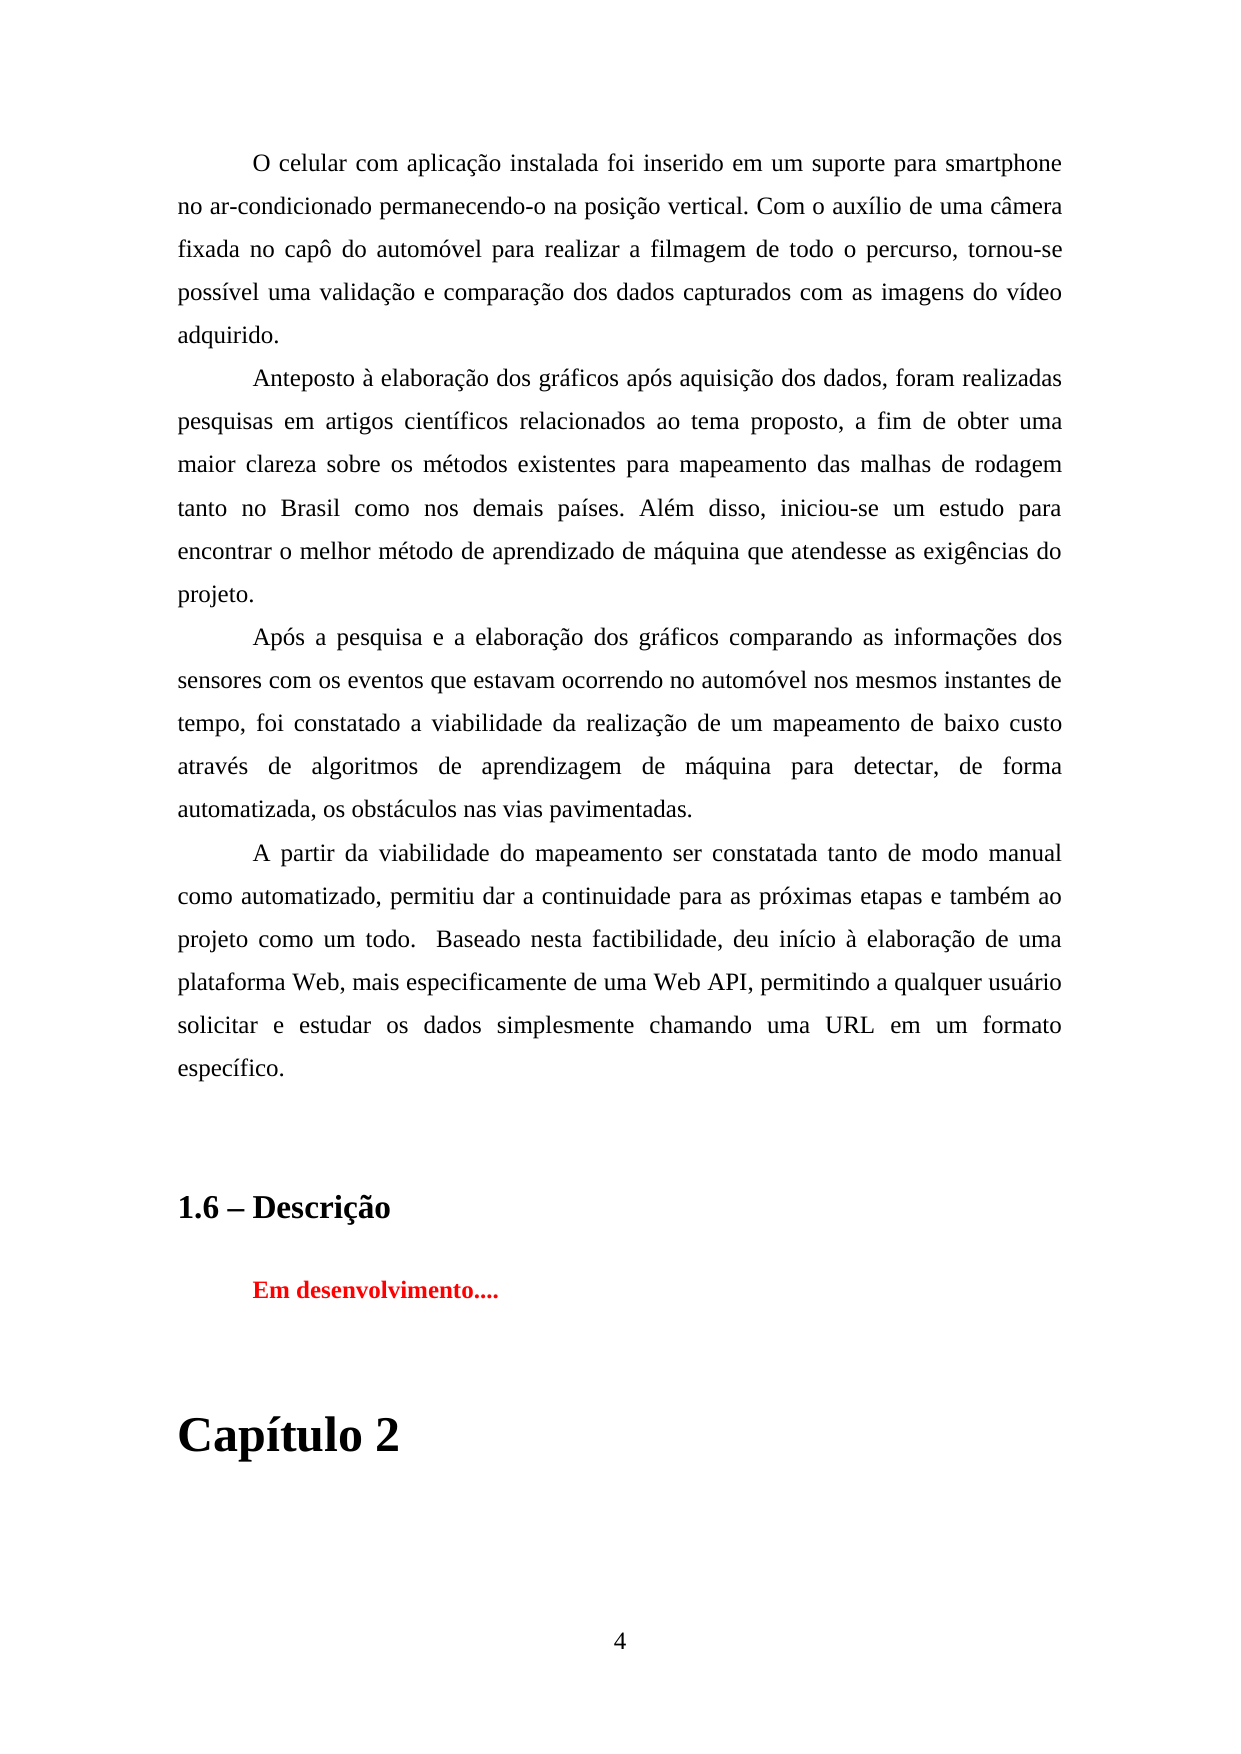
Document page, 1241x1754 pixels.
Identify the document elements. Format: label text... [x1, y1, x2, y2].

text 1.6 – Descrição [177, 1187, 1063, 1225]
text Após a pesquisa e a elaboração dos gráficos comparando as informações dos sensores com os eventos que estavam ocorrendo no automóvel nos mesmos instantes de tempo, foi constatado a viabilidade da realização de um mapeamento de baixo custo através de algoritmos de aprendizagem de máquina para detectar, de forma automatizada, os obstáculos nas vias pavimentadas. [177, 622, 1063, 823]
text O celular com aplicação instalada foi inserido em um suporte para smartphone no ar-condicionado permanecendo-o na posição vertical. Com o auxílio de uma câmera fixada no capô do automóvel para realizar a filmagem de todo o percurso, tornou-se possível uma validação e comparação dos dados capturados com as imagens do vídeo adquirido. [177, 148, 1063, 349]
text Anteposto à elaboração dos gráficos após aquisição dos dados, foram realizadas pesquisas em artigos científicos relacionados ao tema proposto, a fim de obter uma maior clareza sobre os métodos existentes para mapeamento das malhas de rodagem tanto no Brasil como nos demais países. Além disso, iniciou-se um estudo para encontrar o melhor método de aprendizado de máquina que atendesse as exigências do projeto. [177, 363, 1063, 608]
text A partir da viabilidade do mapeamento ser constatada tanto de modo manual como automatizado, permitiu dar a continuidade para as próximas etapas e também ao projeto como um todo. Baseado nesta factibilidade, deu início à elaboração de uma plataforma Web, mais especificamente de uma Web API, permitindo a qualquer usuário solicitar e estudar os dados simplesmente chamando uma URL em um formato específico. [177, 838, 1063, 1082]
text Em desenvolvimento.... [177, 1276, 1063, 1304]
text Capítulo 2 [177, 1405, 1063, 1462]
